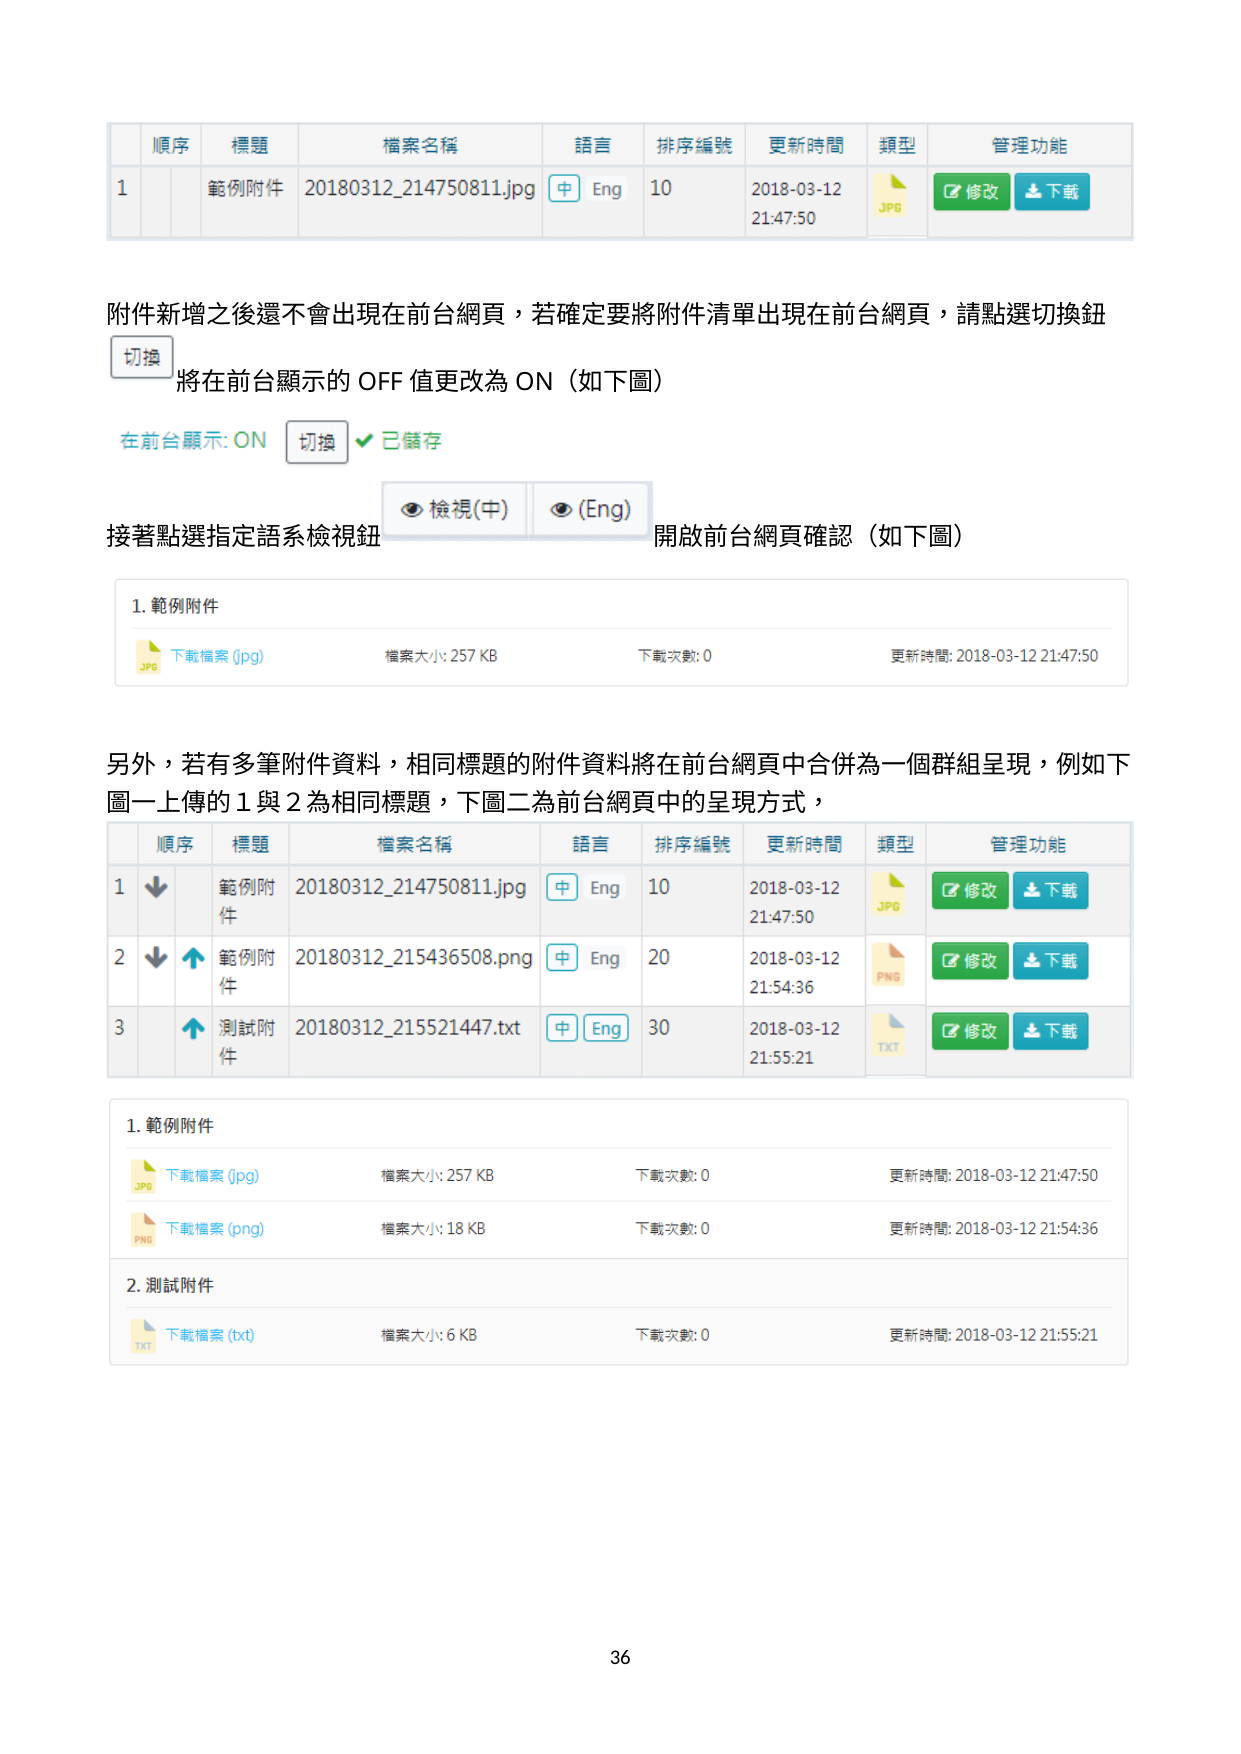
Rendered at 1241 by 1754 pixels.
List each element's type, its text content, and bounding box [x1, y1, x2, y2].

picture [106, 1092, 1134, 1371]
picture [106, 821, 1134, 1079]
picture [106, 122, 1134, 241]
picture [106, 331, 177, 382]
text 接著點選指定語系檢視鈕開啟前台網頁確認（如下圖） [106, 481, 1134, 556]
text 另外，若有多筆附件資料，相同標題的附件資料將在前台網頁中合併為一個群組呈現，例如下圖一上傳的１與２為相同標題，下圖二為前台網頁中的呈現方式， [106, 744, 1134, 819]
picture [106, 419, 449, 469]
picture [106, 571, 1134, 692]
picture [381, 481, 654, 541]
text 附件新增之後還不會出現在前台網頁，若確定要將附件清單出現在前台網頁，請點選切換鈕將在前台顯示的 OFF 值更改為 ON（如下圖） [106, 294, 1134, 406]
